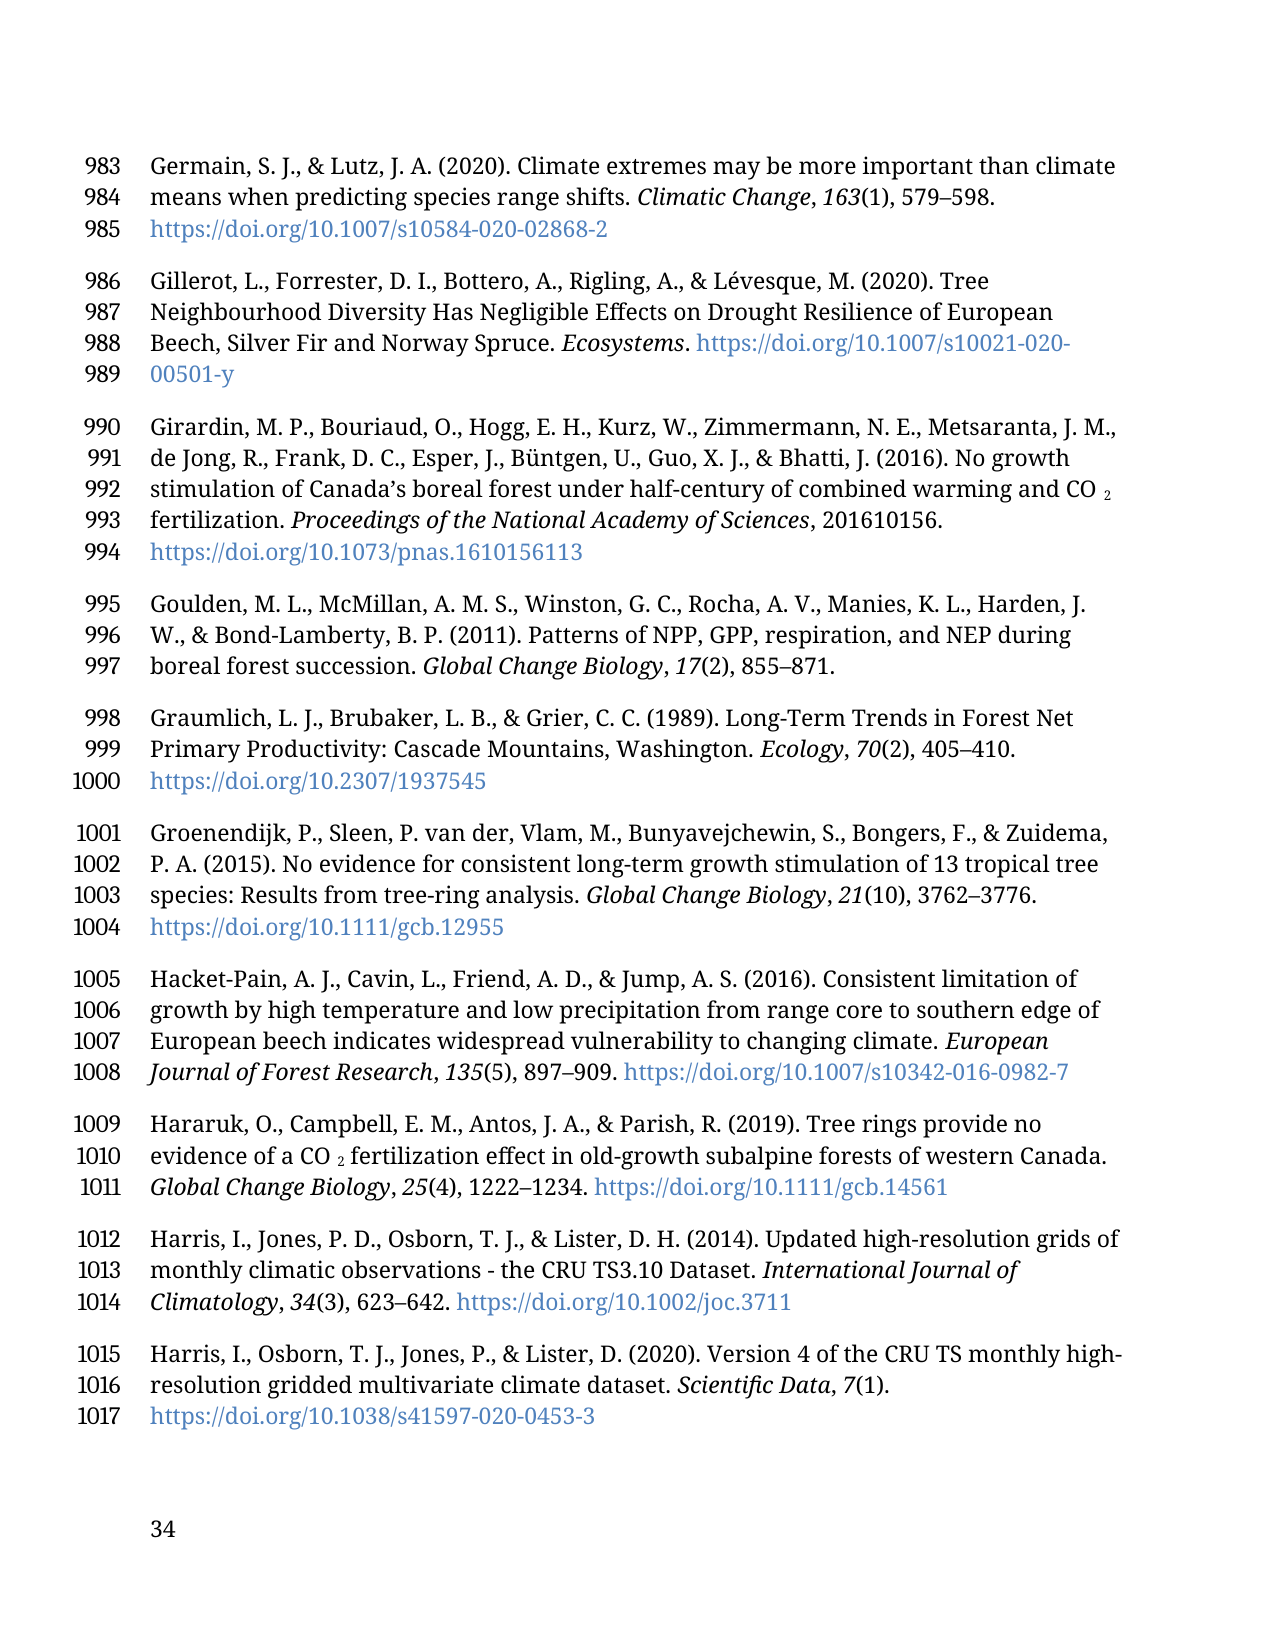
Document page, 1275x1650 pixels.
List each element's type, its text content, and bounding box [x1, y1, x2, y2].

text Goulden, M. L., McMillan, A. M. S., Winston, G. C., Rocha, A. V., Manies, K. L., Harden, J. W., & Bond-Lamberty, B. P. (2011). Patterns of NPP, GPP, respiration, and NEP during boreal forest succession. Global Change Biology, 17(2), 855–871. [150, 587, 1125, 681]
text Gillerot, L., Forrester, D. I., Bottero, A., Rigling, A., & Lévesque, M. (2020). Tree Neighbourhood Diversity Has Negligible Effects on Drought Resilience of European Beech, Silver Fir and Norway Spruce. Ecosystems. https://doi.org/10.1007/s10021-020-00501-y [150, 264, 1125, 389]
text Girardin, M. P., Bouriaud, O., Hogg, E. H., Kurz, W., Zimmermann, N. E., Metsaranta, J. M., de Jong, R., Frank, D. C., Esper, J., Büntgen, U., Guo, X. J., & Bhatti, J. (2016). No growth stimulation of Canada’s boreal forest under half-century of combined warming and CO 2 fertilization. Proceedings of the National Academy of Sciences, 201610156. https://doi.org/10.1073/pnas.1610156113 [150, 410, 1125, 567]
text Harris, I., Osborn, T. J., Jones, P., & Lister, D. (2020). Version 4 of the CRU TS monthly high-resolution gridded multivariate climate dataset. Scientific Data, 7(1). https://doi.org/10.1038/s41597-020-0453-3 [150, 1337, 1125, 1431]
text Hararuk, O., Campbell, E. M., Antos, J. A., & Parish, R. (2019). Tree rings provide no evidence of a CO 2 fertilization effect in old-growth subalpine forests of western Canada. Global Change Biology, 25(4), 1222–1234. https://doi.org/10.1111/gcb.14561 [150, 1108, 1125, 1202]
text Groenendijk, P., Sleen, P. van der, Vlam, M., Bunyavejchewin, S., Bongers, F., & Zuidema, P. A. (2015). No evidence for consistent long-term growth stimulation of 13 tropical tree species: Results from tree-ring analysis. Global Change Biology, 21(10), 3762–3776. https://doi.org/10.1111/gcb.12955 [150, 817, 1125, 942]
text Harris, I., Jones, P. D., Osborn, T. J., & Lister, D. H. (2014). Updated high-resolution grids of monthly climatic observations - the CRU TS3.10 Dataset. International Journal of Climatology, 34(3), 623–642. https://doi.org/10.1002/joc.3711 [150, 1223, 1125, 1317]
text Graumlich, L. J., Brubaker, L. B., & Grier, C. C. (1989). Long-Term Trends in Forest Net Primary Productivity: Cascade Mountains, Washington. Ecology, 70(2), 405–410. https://doi.org/10.2307/1937545 [150, 702, 1125, 796]
text Germain, S. J., & Lutz, J. A. (2020). Climate extremes may be more important than climate means when predicting species range shifts. Climatic Change, 163(1), 579–598. https://doi.org/10.1007/s10584-020-02868-2 [150, 150, 1125, 244]
text Hacket-Pain, A. J., Cavin, L., Friend, A. D., & Jump, A. S. (2016). Consistent limitation of growth by high temperature and low precipitation from range core to southern edge of European beech indicates widespread vulnerability to changing climate. European Journal of Forest Research, 135(5), 897–909. https://doi.org/10.1007/s10342-016-0982-7 [150, 962, 1125, 1087]
